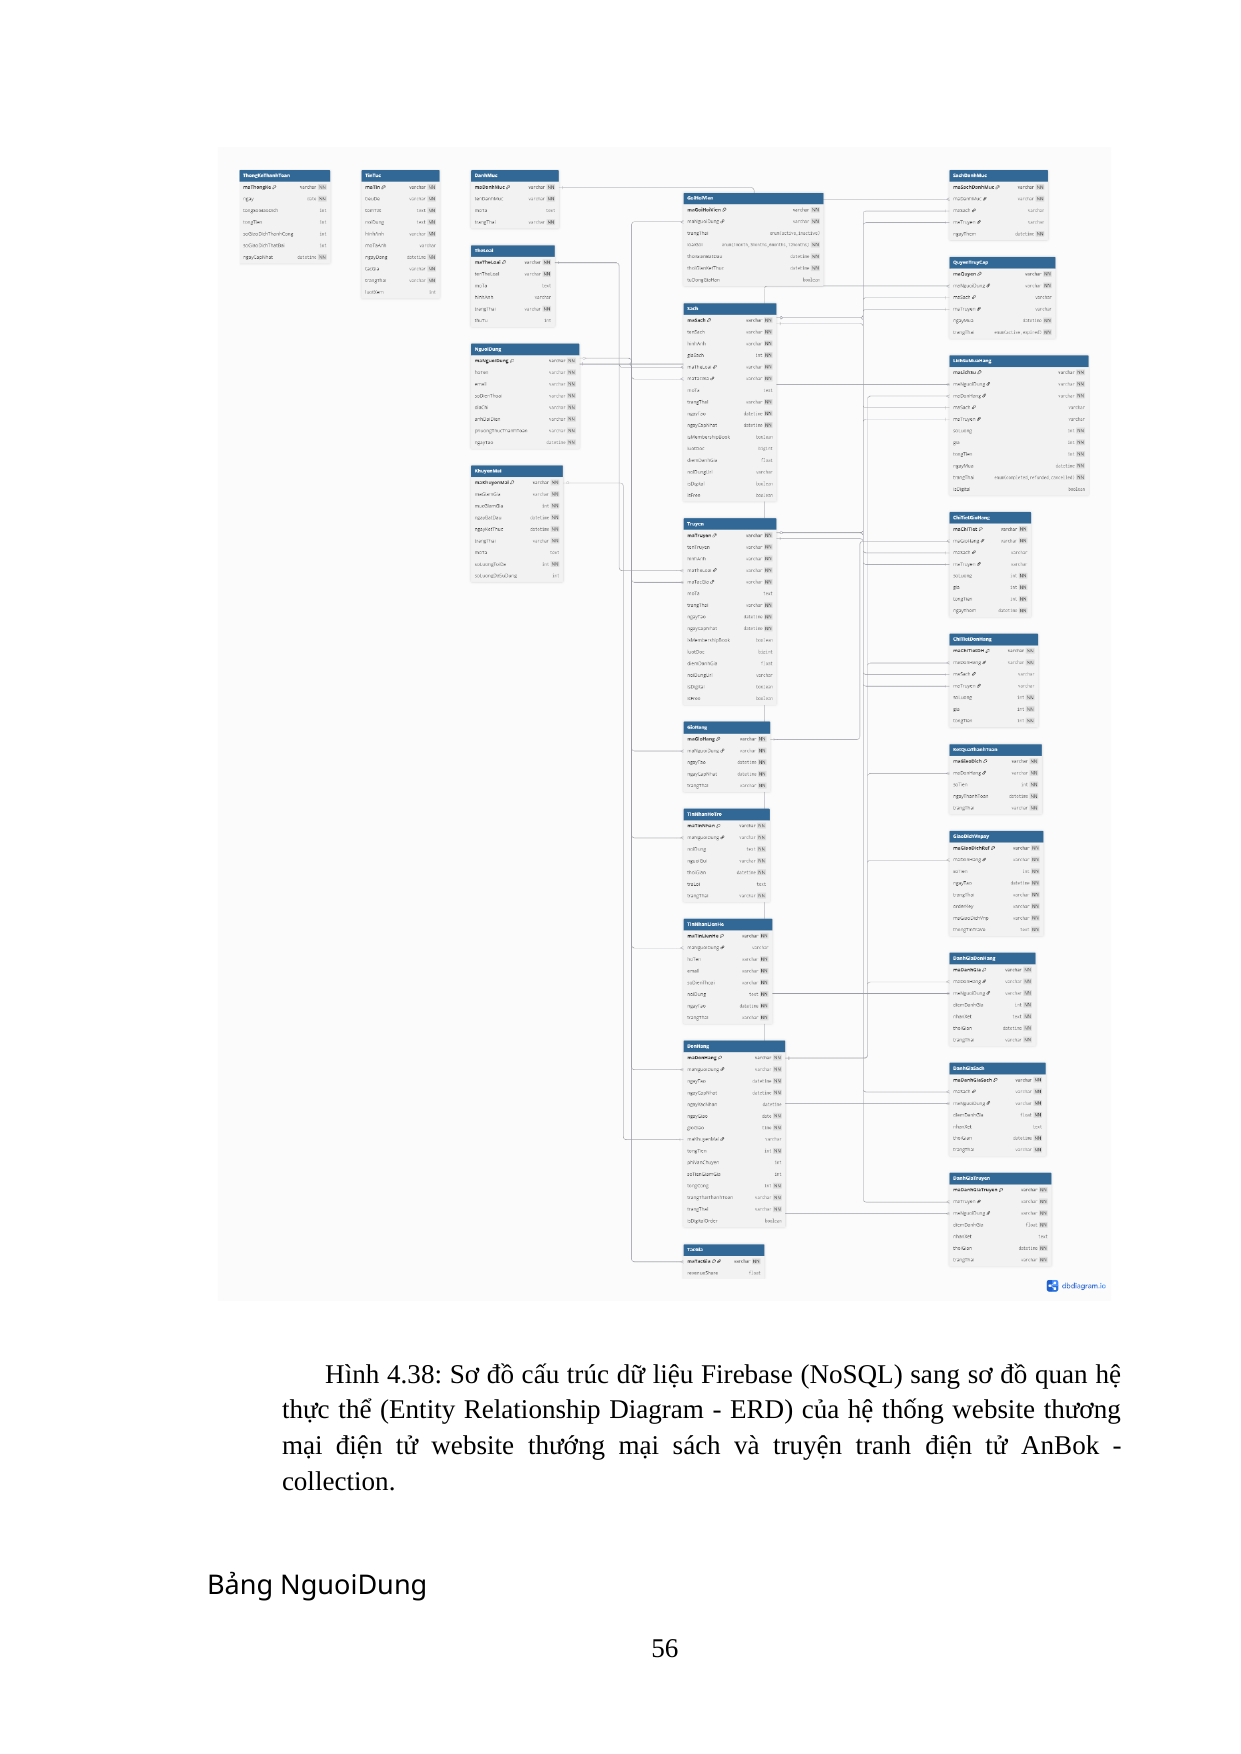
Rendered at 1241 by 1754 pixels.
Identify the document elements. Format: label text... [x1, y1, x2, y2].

text Hình 4.38: Sơ đồ cấu trúc dữ liệu Firebase (NoSQL) sang sơ đồ quan hệ thực thể (Entity Relationship Diagram - ERD) của hệ thống website thương mại điện tử website thướng mại sách và truyện tranh điện tử AnBok - collection. [282, 1358, 1122, 1496]
picture [217, 147, 1112, 1301]
text Bảng NguoiDung [207, 1522, 1122, 1603]
